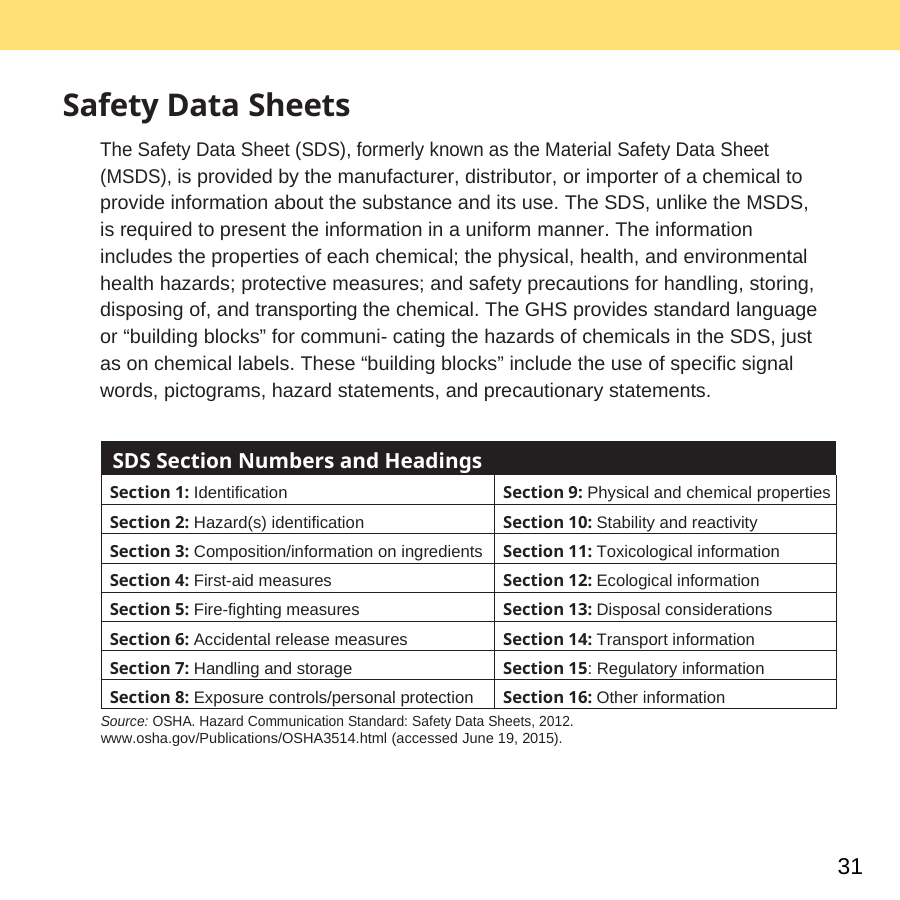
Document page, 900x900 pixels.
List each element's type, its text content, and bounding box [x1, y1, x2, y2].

table_cell Section 9: Physical and chemical properties [495, 475, 836, 504]
table_cell Section 11: Toxicological information [495, 534, 836, 562]
table_cell Section 13: Disposal considerations [495, 593, 836, 621]
table_cell Section 10: Stability and reactivity [495, 505, 836, 533]
table_cell Section 1: Identification [102, 475, 494, 504]
table_cell Section 2: Hazard(s) identification [102, 505, 494, 533]
table_cell Section 7: Handling and storage [102, 651, 494, 679]
table_header SDS Section Numbers and Headings [101, 441, 836, 475]
table_cell Section 16: Other information [495, 680, 836, 708]
subtitle Safety Data Sheets [62, 83, 900, 126]
table_cell Section 4: First-aid measures [102, 564, 494, 592]
text Source: OSHA. Hazard Communication Standard: Safety Data Sheets, 2012. www.osha.gov/Publications/OSHA3514.html (accessed June 19, 2015). [101, 713, 594, 746]
table_cell Section 8: Exposure controls/personal protection [102, 680, 494, 708]
table_cell Section 15: Regulatory information [495, 651, 836, 679]
table_cell Section 5: Fire-fighting measures [102, 593, 494, 621]
table_cell Section 3: Composition/information on ingredients [102, 534, 494, 562]
table_cell Section 12: Ecological information [495, 564, 836, 592]
table_cell Section 14: Transport information [495, 622, 836, 650]
text The Safety Data Sheet (SDS), formerly known as the Material Safety Data Sheet (MSDS), is provided by the manufacturer, distributor, or importer of a chemical to provide information about the substance and its use. The SDS, unlike the MSDS, is required to present the information in a uniform manner. The information includes the properties of each chemical; the physical, health, and environmental health hazards; protective measures; and safety precautions for handling, storing, disposing of, and transporting the chemical. The GHS provides standard language or “building blocks” for communi- cating the hazards of chemicals in the SDS, just as on chemical labels. These “building blocks” include the use of specific signal words, pictograms, hazard statements, and precautionary statements. [100, 138, 828, 401]
table_cell Section 6: Accidental release measures [102, 622, 494, 650]
